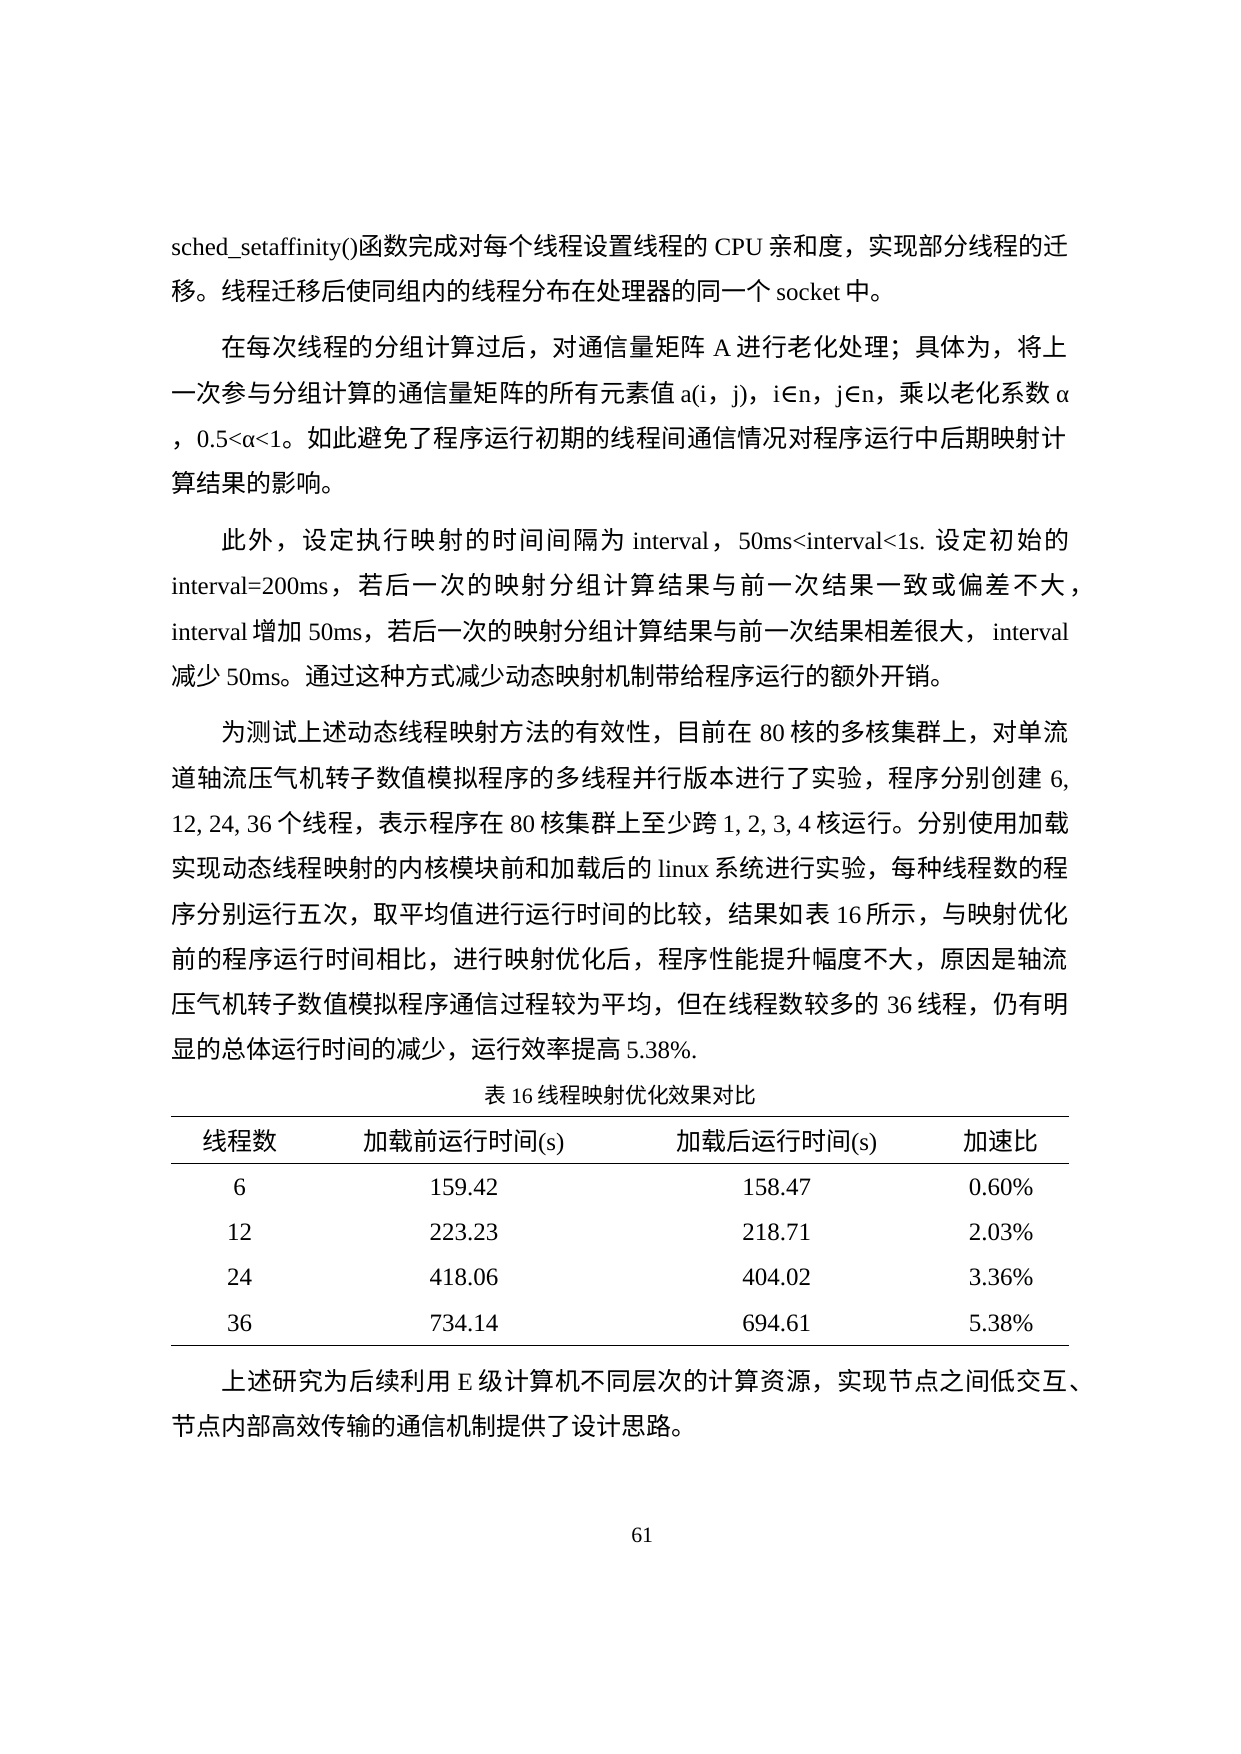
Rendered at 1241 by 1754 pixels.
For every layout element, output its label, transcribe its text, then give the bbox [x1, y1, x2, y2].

table_cell 3.36% [933, 1254, 1069, 1299]
table_cell 158.47 [620, 1164, 933, 1209]
table_header 加载前运行时间(s) [307, 1117, 620, 1162]
text 表 16 线程映射优化效果对比 [171, 1071, 1069, 1116]
table_header 加速比 [933, 1117, 1069, 1162]
table_cell 218.71 [620, 1209, 933, 1254]
table_cell 418.06 [307, 1254, 620, 1299]
table_cell 404.02 [620, 1254, 933, 1299]
table_cell 5.38% [933, 1300, 1069, 1345]
text 在每次线程的分组计算过后，对通信量矩阵A进行老化处理；具体为，将上一次参与分组计算的通信量矩阵的所有元素值a(i，j)，i∈n，j∈n，乘以老化系数α ，0.5<α<1。如此避免了程序运行初期的线程间通信情况对程序运行中后期映射计算结果的影响。 [171, 323, 1069, 504]
text 此外，设定执行映射的时间间隔为interval，50ms<interval<1s. 设定初始的interval=200ms，若后一次的映射分组计算结果与前一次结果一致或偏差不大，interval增加50ms，若后一次的映射分组计算结果与前一次结果相差很大，interval减少50ms。通过这种方式减少动态映射机制带给程序运行的额外开销。 [171, 516, 1069, 697]
table_cell 734.14 [307, 1300, 620, 1345]
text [171, 221, 1069, 312]
table_cell 2.03% [933, 1209, 1069, 1254]
table_header 线程数 [171, 1117, 307, 1162]
table_header 加载后运行时间(s) [620, 1117, 933, 1162]
text 上述研究为后续利用E级计算机不同层次的计算资源，实现节点之间低交互、节点内部高效传输的通信机制提供了设计思路。 [171, 1357, 1069, 1448]
table_cell 694.61 [620, 1300, 933, 1345]
table_cell 36 [171, 1300, 307, 1345]
text 为测试上述动态线程映射方法的有效性，目前在80核的多核集群上，对单流道轴流压气机转子数值模拟程序的多线程并行版本进行了实验，程序分别创建6, 12, 24, 36个线程，表示程序在80核集群上至少跨1, 2, 3, 4核运行。分别使用加载实现动态线程映射的内核模块前和加载后的linux系统进行实验，每种线程数的程序分别运行五次，取平均值进行运行时间的比较，结果如表 16所示，与映射优化前的程序运行时间相比，进行映射优化后，程序性能提升幅度不大，原因是轴流压气机转子数值模拟程序通信过程较为平均，但在线程数较多的36线程，仍有明显的总体运行时间的减少，运行效率提高5.38%. [171, 708, 1069, 1071]
table_cell 24 [171, 1254, 307, 1299]
table_cell 223.23 [307, 1209, 620, 1254]
table_cell 12 [171, 1209, 307, 1254]
table_cell 159.42 [307, 1164, 620, 1209]
table_cell 6 [171, 1164, 307, 1209]
table_cell 0.60% [933, 1164, 1069, 1209]
